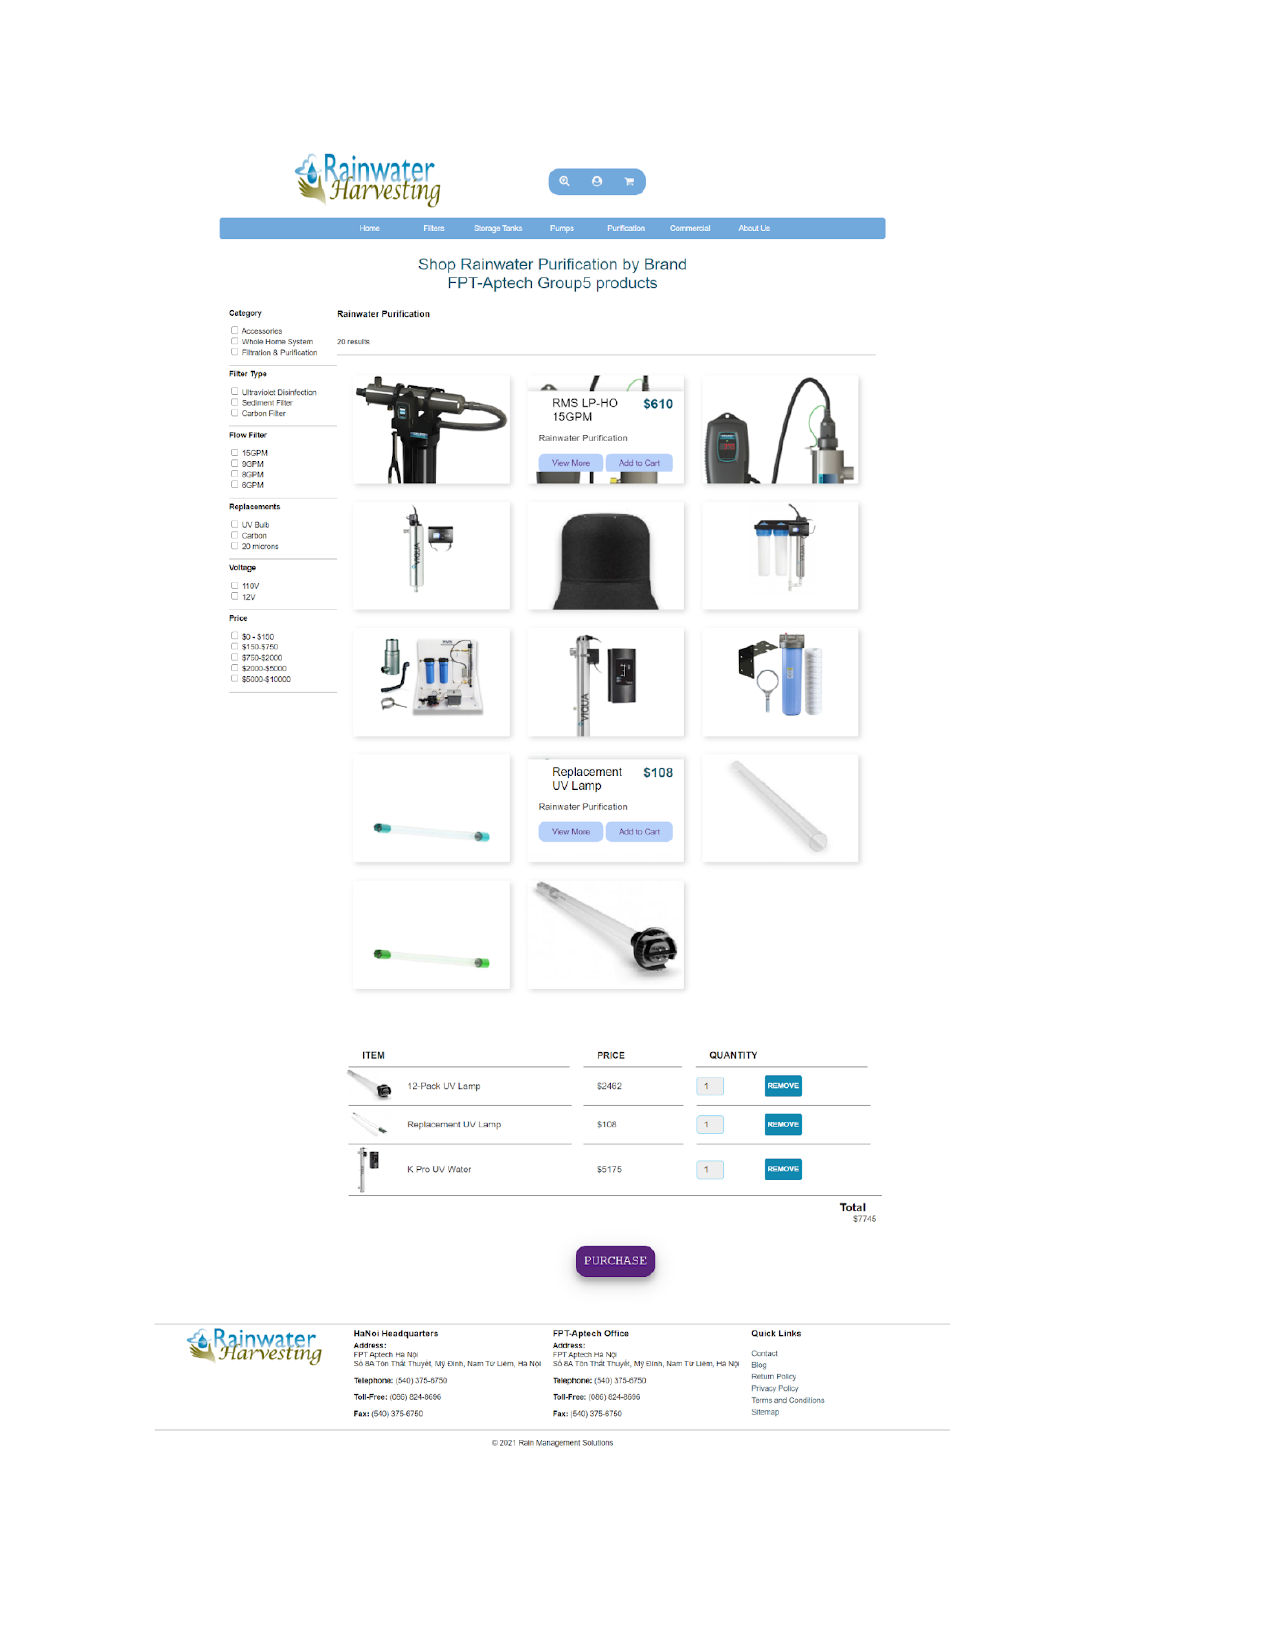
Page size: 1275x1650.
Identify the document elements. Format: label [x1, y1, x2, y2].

picture [150, 150, 954, 1454]
